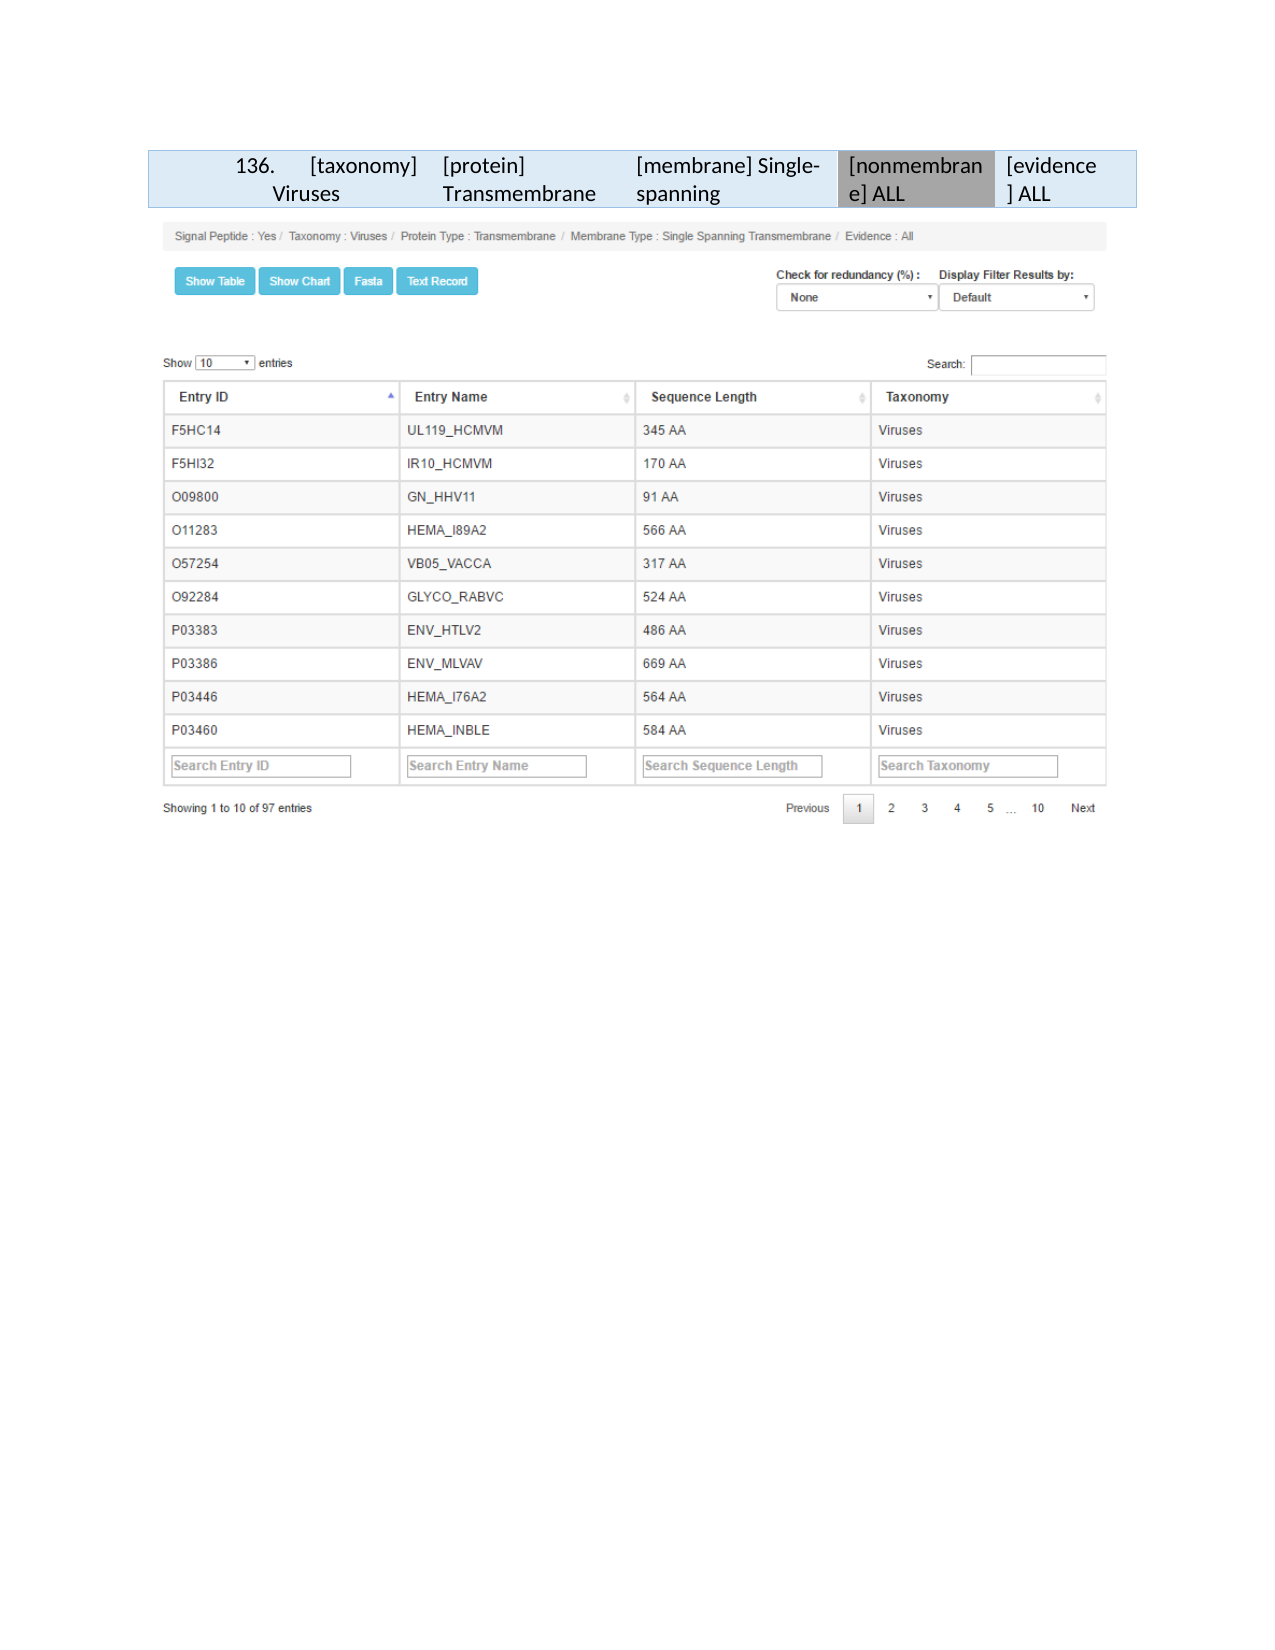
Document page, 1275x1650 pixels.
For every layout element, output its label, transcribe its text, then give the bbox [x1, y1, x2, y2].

table_header [nonmembrane] ALL [838, 151, 995, 207]
picture [150, 208, 1125, 824]
table_header [membrane] Single-spanning [625, 151, 837, 207]
table_header [taxonomy] Viruses [149, 151, 431, 207]
table_header [protein] Transmembrane [431, 151, 625, 207]
table_header [1113, 151, 1136, 207]
table_header [evidence] ALL [995, 151, 1113, 207]
